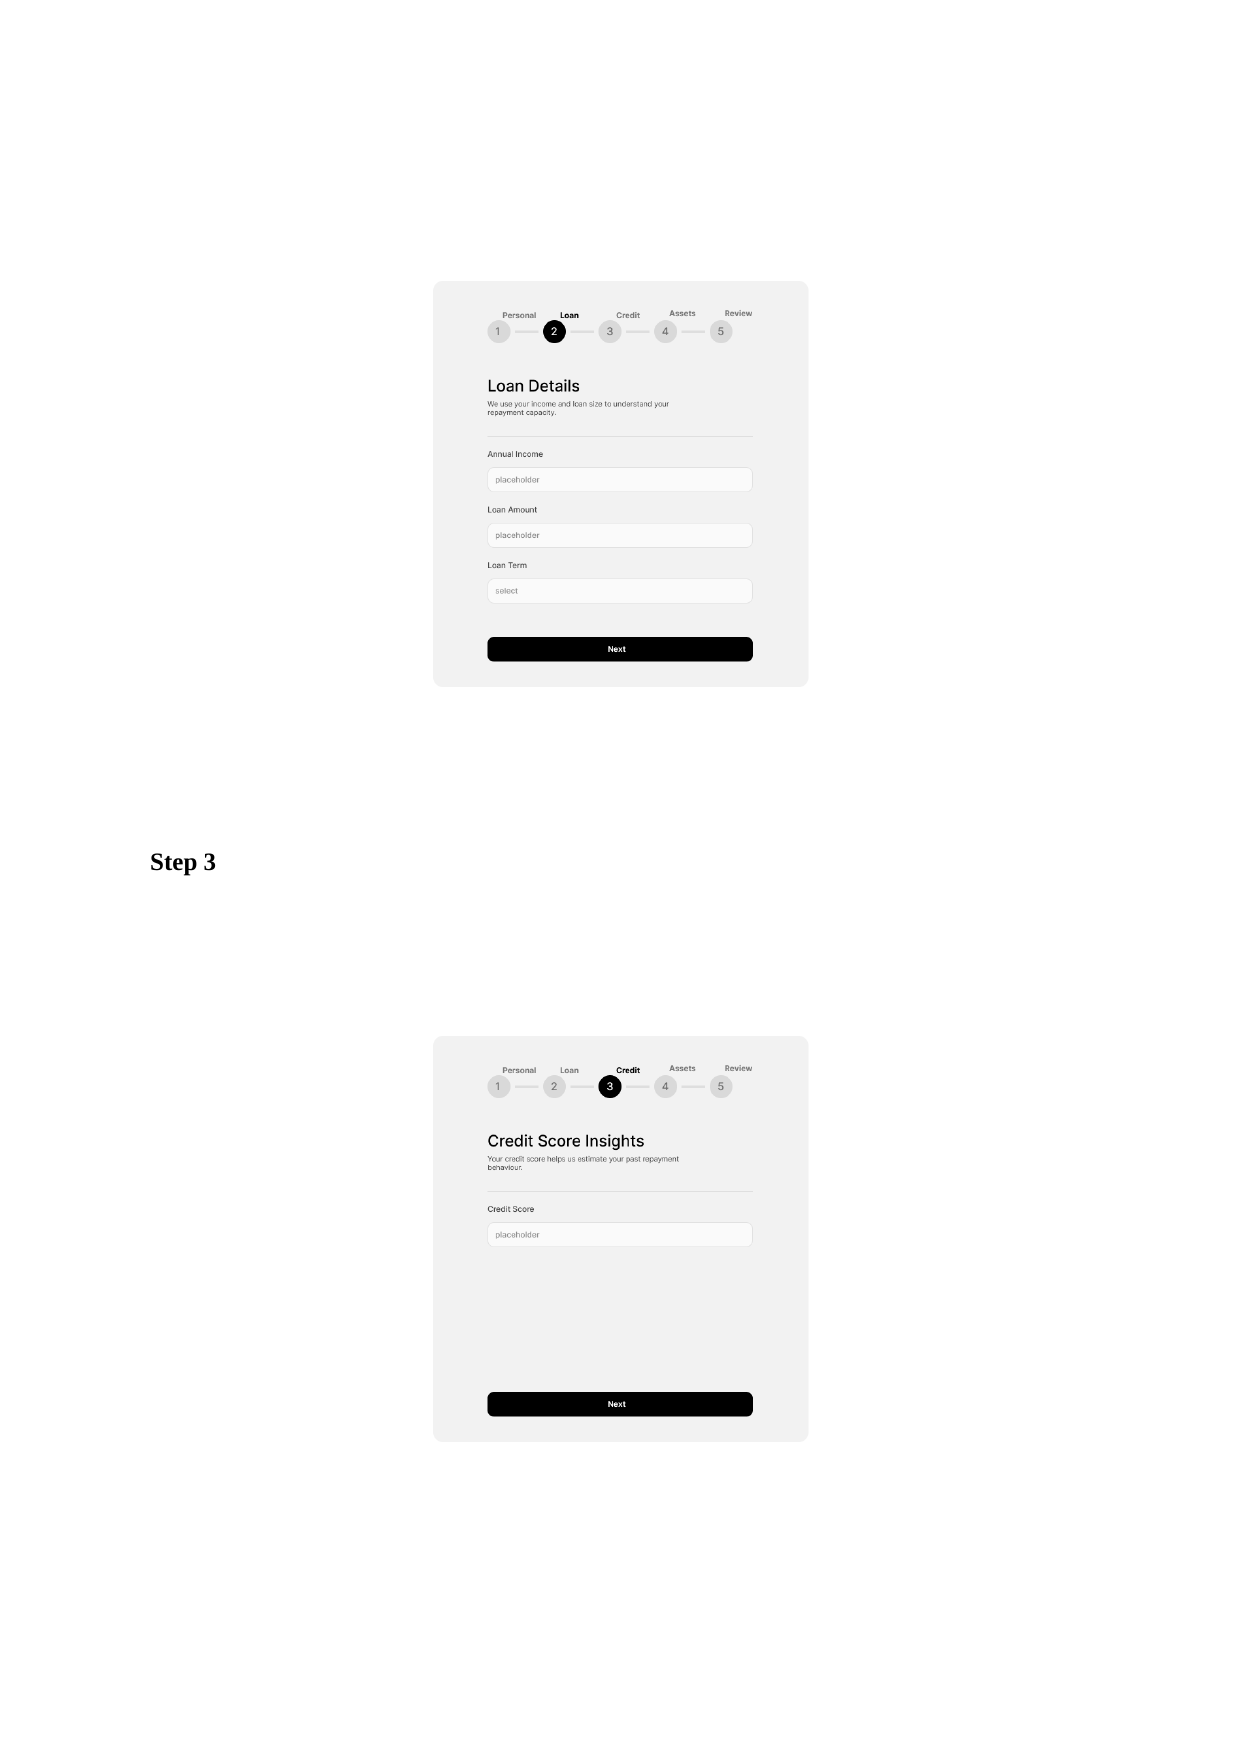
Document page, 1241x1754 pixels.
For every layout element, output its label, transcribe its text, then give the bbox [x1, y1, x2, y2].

picture [150, 150, 1091, 819]
text Step 3 [150, 847, 1090, 876]
picture [150, 904, 1091, 1574]
